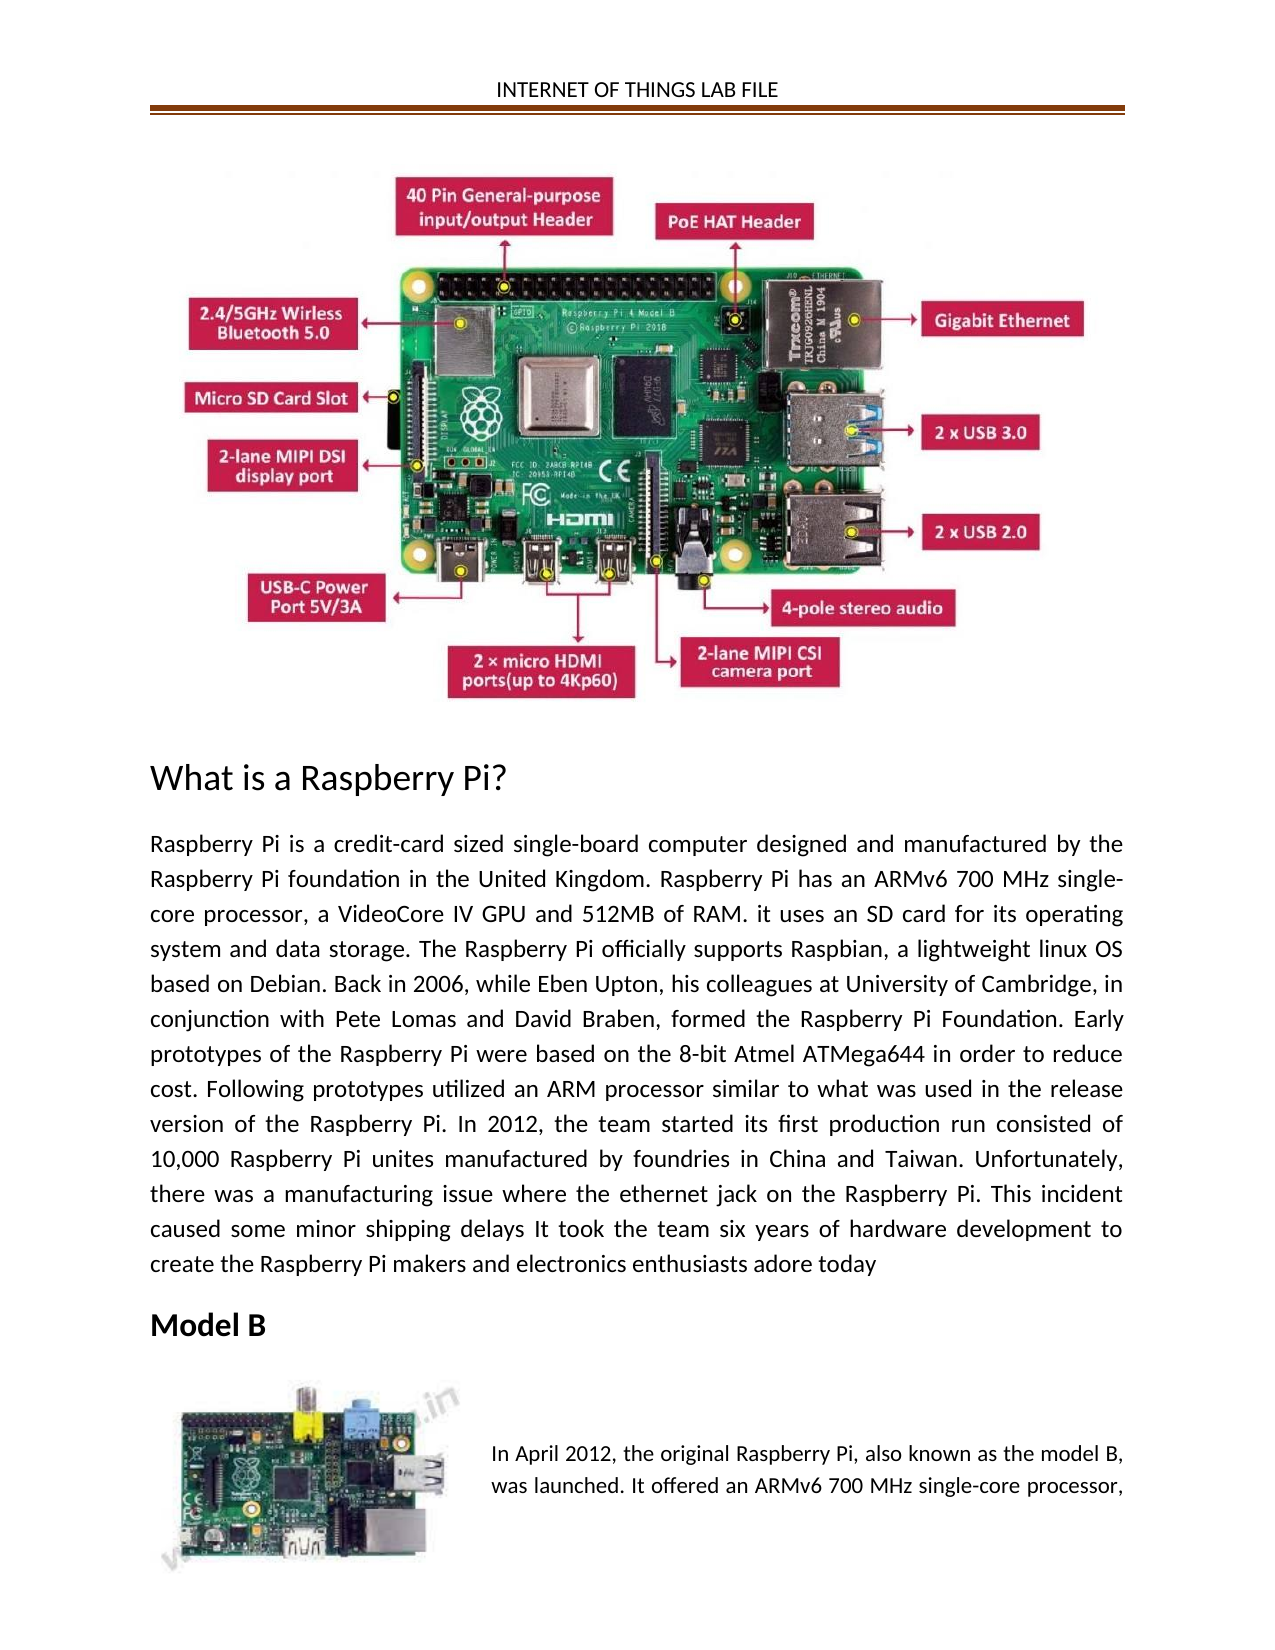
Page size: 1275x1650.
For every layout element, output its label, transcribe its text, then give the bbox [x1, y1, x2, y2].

text Raspberry Pi is a credit-card sized single-board computer designed and manufactured by the Raspberry Pi foundation in the United Kingdom. Raspberry Pi has an ARMv6 700 MHz single-core processor, a VideoCore IV GPU and 512MB of RAM. it uses an SD card for its operating system and data storage. The Raspberry Pi officially supports Raspbian, a lightweight linux OS based on Debian. Back in 2006, while Eben Upton, his colleagues at University of Cambridge, in conjunction with Pete Lomas and David Braben, formed the Raspberry Pi Foundation. Early prototypes of the Raspberry Pi were based on the 8-bit Atmel ATMega644 in order to reduce cost. Following prototypes utilized an ARM processor similar to what was used in the release version of the Raspberry Pi. In 2012, the team started its first production run consisted of 10,000 Raspberry Pi unites manufactured by foundries in China and Taiwan. Unfortunately, there was a manufacturing issue where the ethernet jack on the Raspberry Pi. This incident caused some minor shipping delays It took the team six years of hardware development to create the Raspberry Pi makers and electronics enthusiasts adore today [150, 828, 1125, 1278]
picture [150, 150, 1125, 730]
text Model B [150, 1304, 1125, 1344]
picture [150, 1348, 473, 1650]
text What is a Raspberry Pi? [150, 754, 1125, 800]
